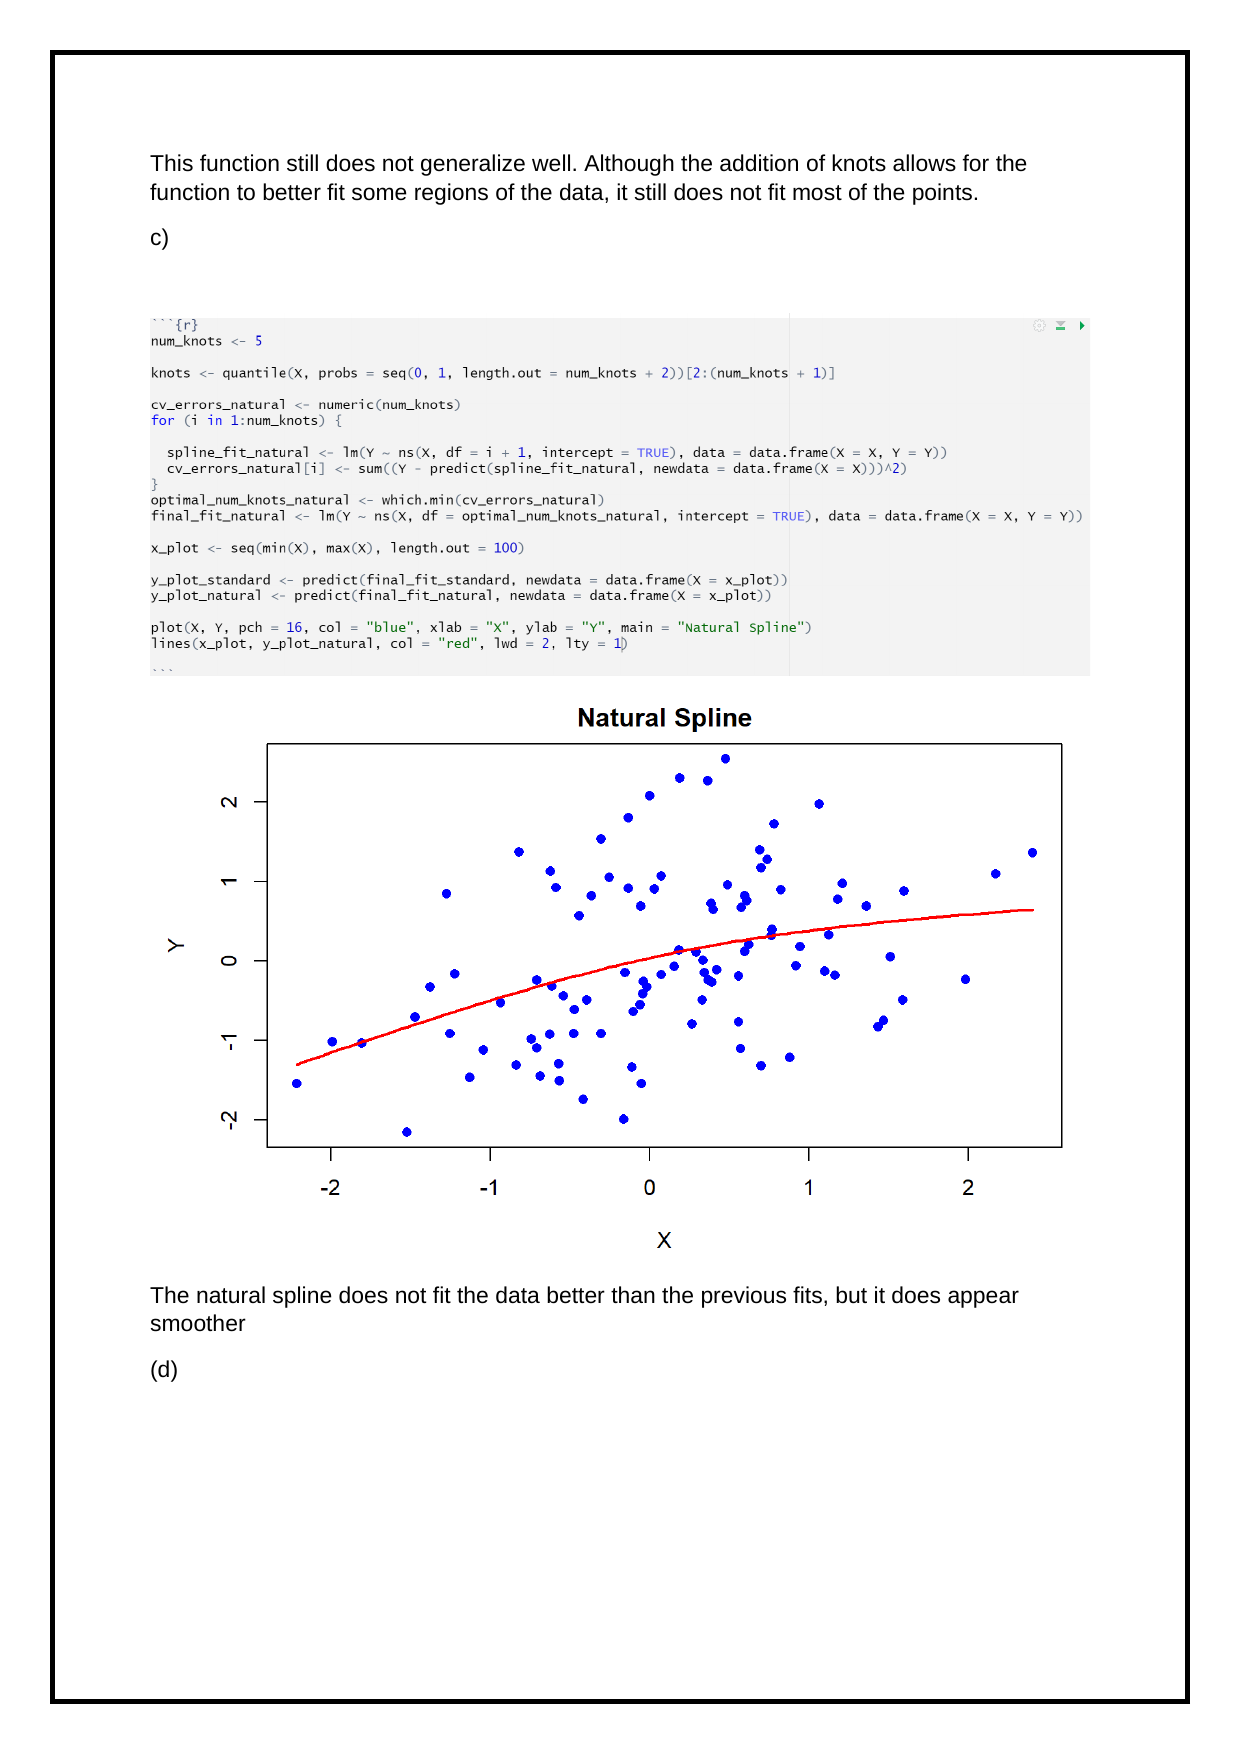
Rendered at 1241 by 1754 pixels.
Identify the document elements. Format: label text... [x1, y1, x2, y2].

picture [150, 694, 1091, 1264]
text This function still does not generalize well. Although the addition of knots allows for the function to better fit some regions of the data, it still does not fit most of the points. [150, 150, 1090, 205]
text The natural spline does not fit the data better than the previous fits, but it does appear smoother [150, 1282, 1090, 1337]
picture [150, 313, 1091, 676]
text c) [150, 223, 1090, 250]
text (d) [150, 1356, 1090, 1382]
